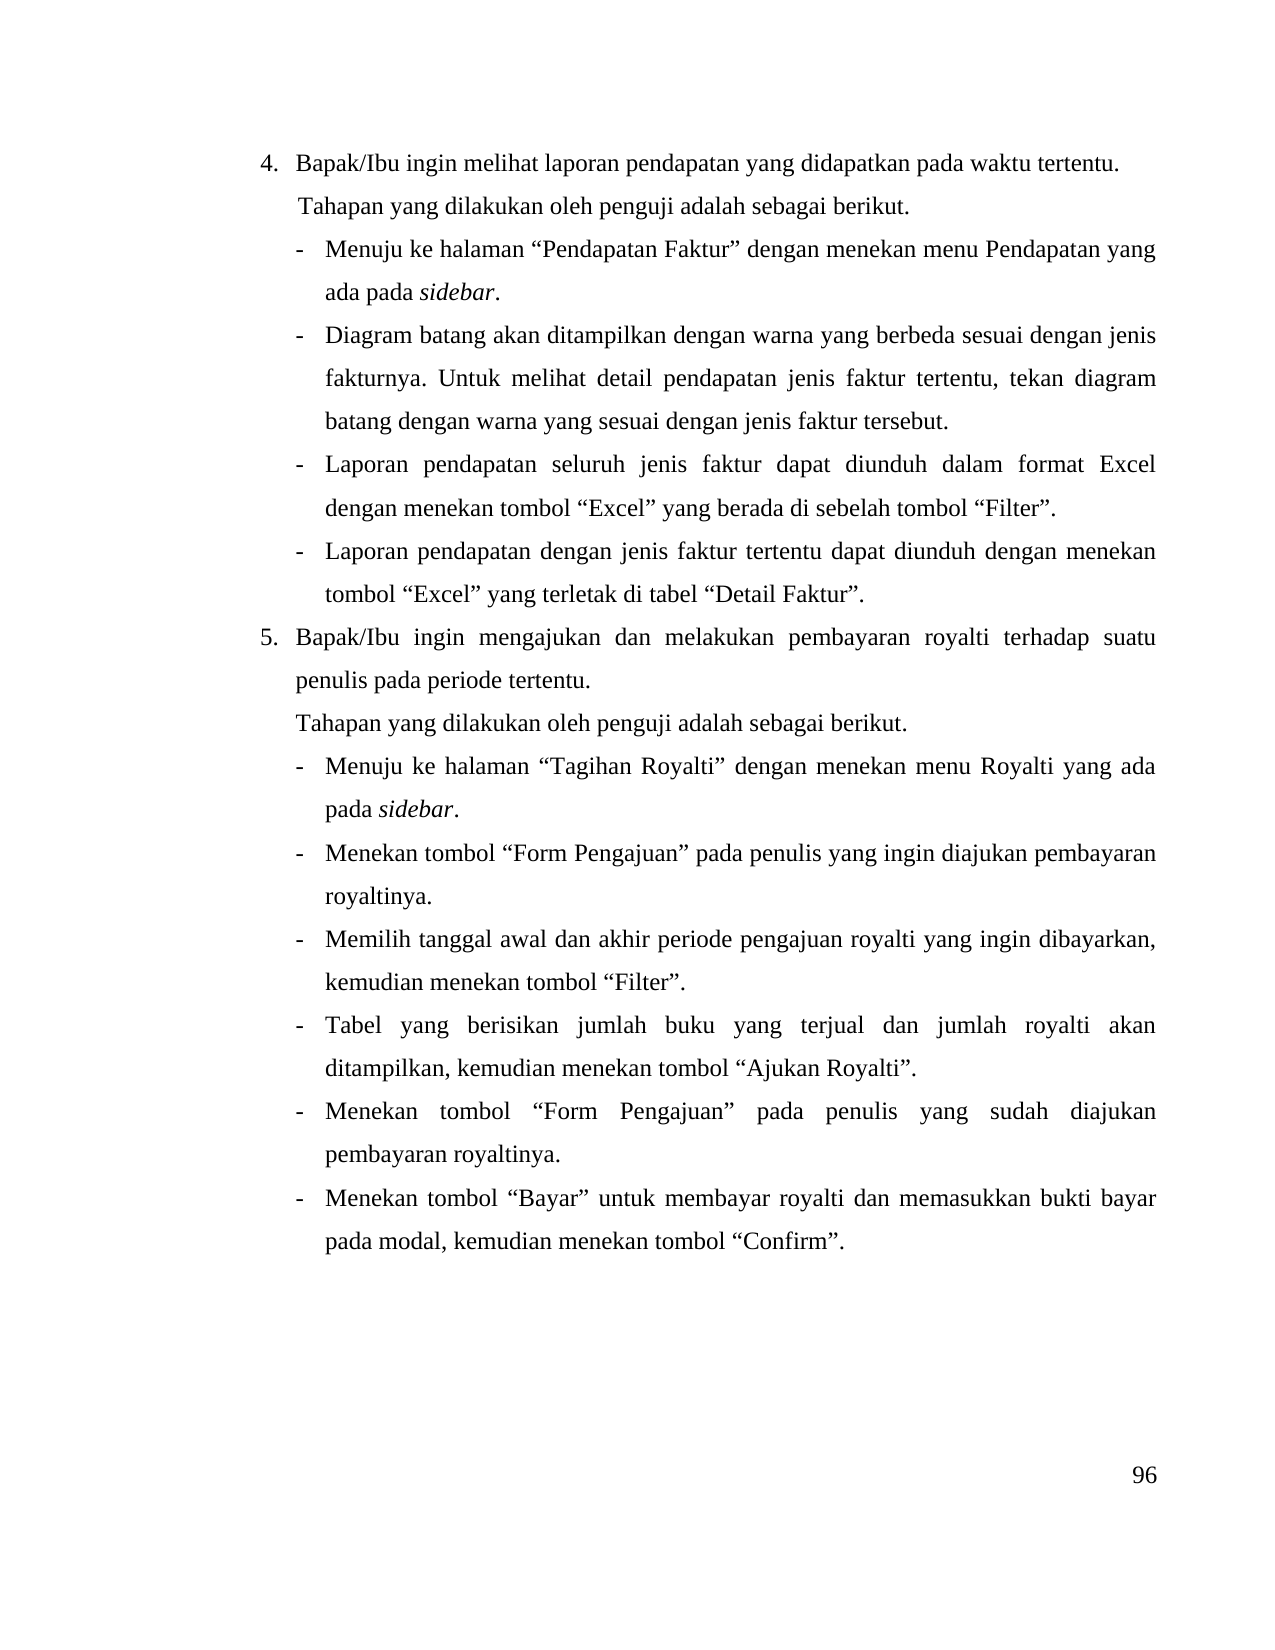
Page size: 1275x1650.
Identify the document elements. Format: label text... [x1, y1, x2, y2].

list Bapak/Ibu ingin mengajukan dan melakukan pembayaran royalti terhadap suatu penulis pada periode tertentu. [260, 622, 1157, 694]
list Laporan pendapatan dengan jenis faktur tertentu dapat diunduh dengan menekan tombol “Excel” yang terletak di tabel “Detail Faktur”. [295, 536, 1157, 608]
list Bapak/Ibu ingin melihat laporan pendapatan yang didapatkan pada waktu tertentu. [260, 148, 1157, 176]
list Memilih tanggal awal dan akhir periode pengajuan royalti yang ingin dibayarkan, kemudian menekan tombol “Filter”. [295, 924, 1157, 996]
list Menekan tombol “Form Pengajuan” pada penulis yang sudah diajukan pembayaran royaltinya. [295, 1096, 1157, 1168]
list Laporan pendapatan seluruh jenis faktur dapat diunduh dalam format Excel dengan menekan tombol “Excel” yang berada di sebelah tombol “Filter”. [295, 449, 1157, 521]
list Menuju ke halaman “Tagihan Royalti” dengan menekan menu Royalti yang ada pada sidebar. [295, 751, 1157, 823]
list Menekan tombol “Bayar” untuk membayar royalti dan memasukkan bukti bayar pada modal, kemudian menekan tombol “Confirm”. [295, 1183, 1157, 1254]
list Tabel yang berisikan jumlah buku yang terjual dan jumlah royalti akan ditampilkan, kemudian menekan tombol “Ajukan Royalti”. [295, 1010, 1157, 1082]
list Tahapan yang dilakukan oleh penguji adalah sebagai berikut. [298, 191, 1157, 219]
list Diagram batang akan ditampilkan dengan warna yang berbeda sesuai dengan jenis fakturnya. Untuk melihat detail pendapatan jenis faktur tertentu, tekan diagram batang dengan warna yang sesuai dengan jenis faktur tersebut. [295, 320, 1157, 435]
list Menuju ke halaman “Pendapatan Faktur” dengan menekan menu Pendapatan yang ada pada sidebar. [295, 234, 1157, 306]
list Tahapan yang dilakukan oleh penguji adalah sebagai berikut. [295, 708, 1157, 737]
list Menekan tombol “Form Pengajuan” pada penulis yang ingin diajukan pembayaran royaltinya. [295, 838, 1157, 909]
